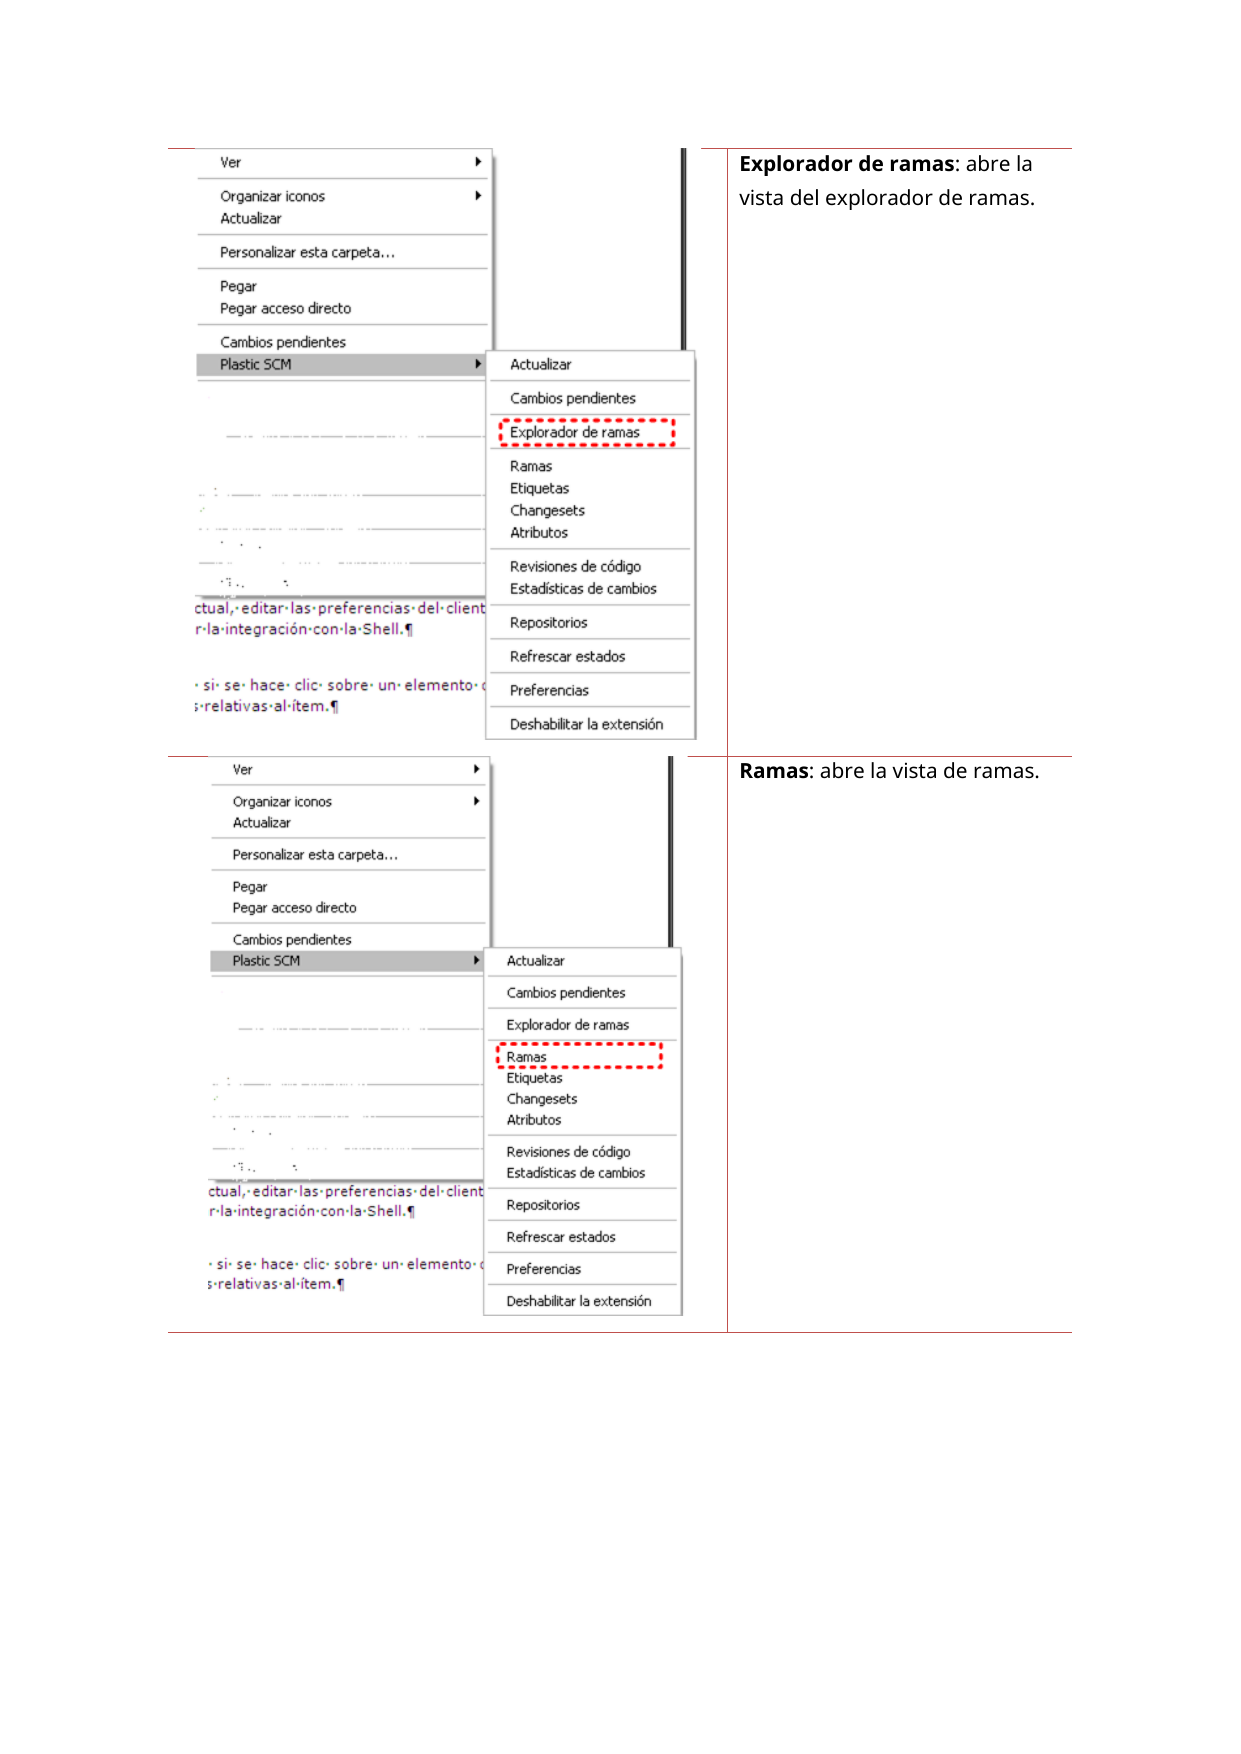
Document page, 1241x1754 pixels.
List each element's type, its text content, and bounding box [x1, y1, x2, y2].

table_cell [168, 149, 727, 756]
table_cell [168, 757, 727, 1332]
picture [194, 148, 702, 740]
picture [208, 756, 688, 1316]
table_cell Explorador de ramas: abre la vista del explorador de ramas. [728, 149, 1072, 756]
table_cell Ramas: abre la vista de ramas. [728, 757, 1072, 1332]
